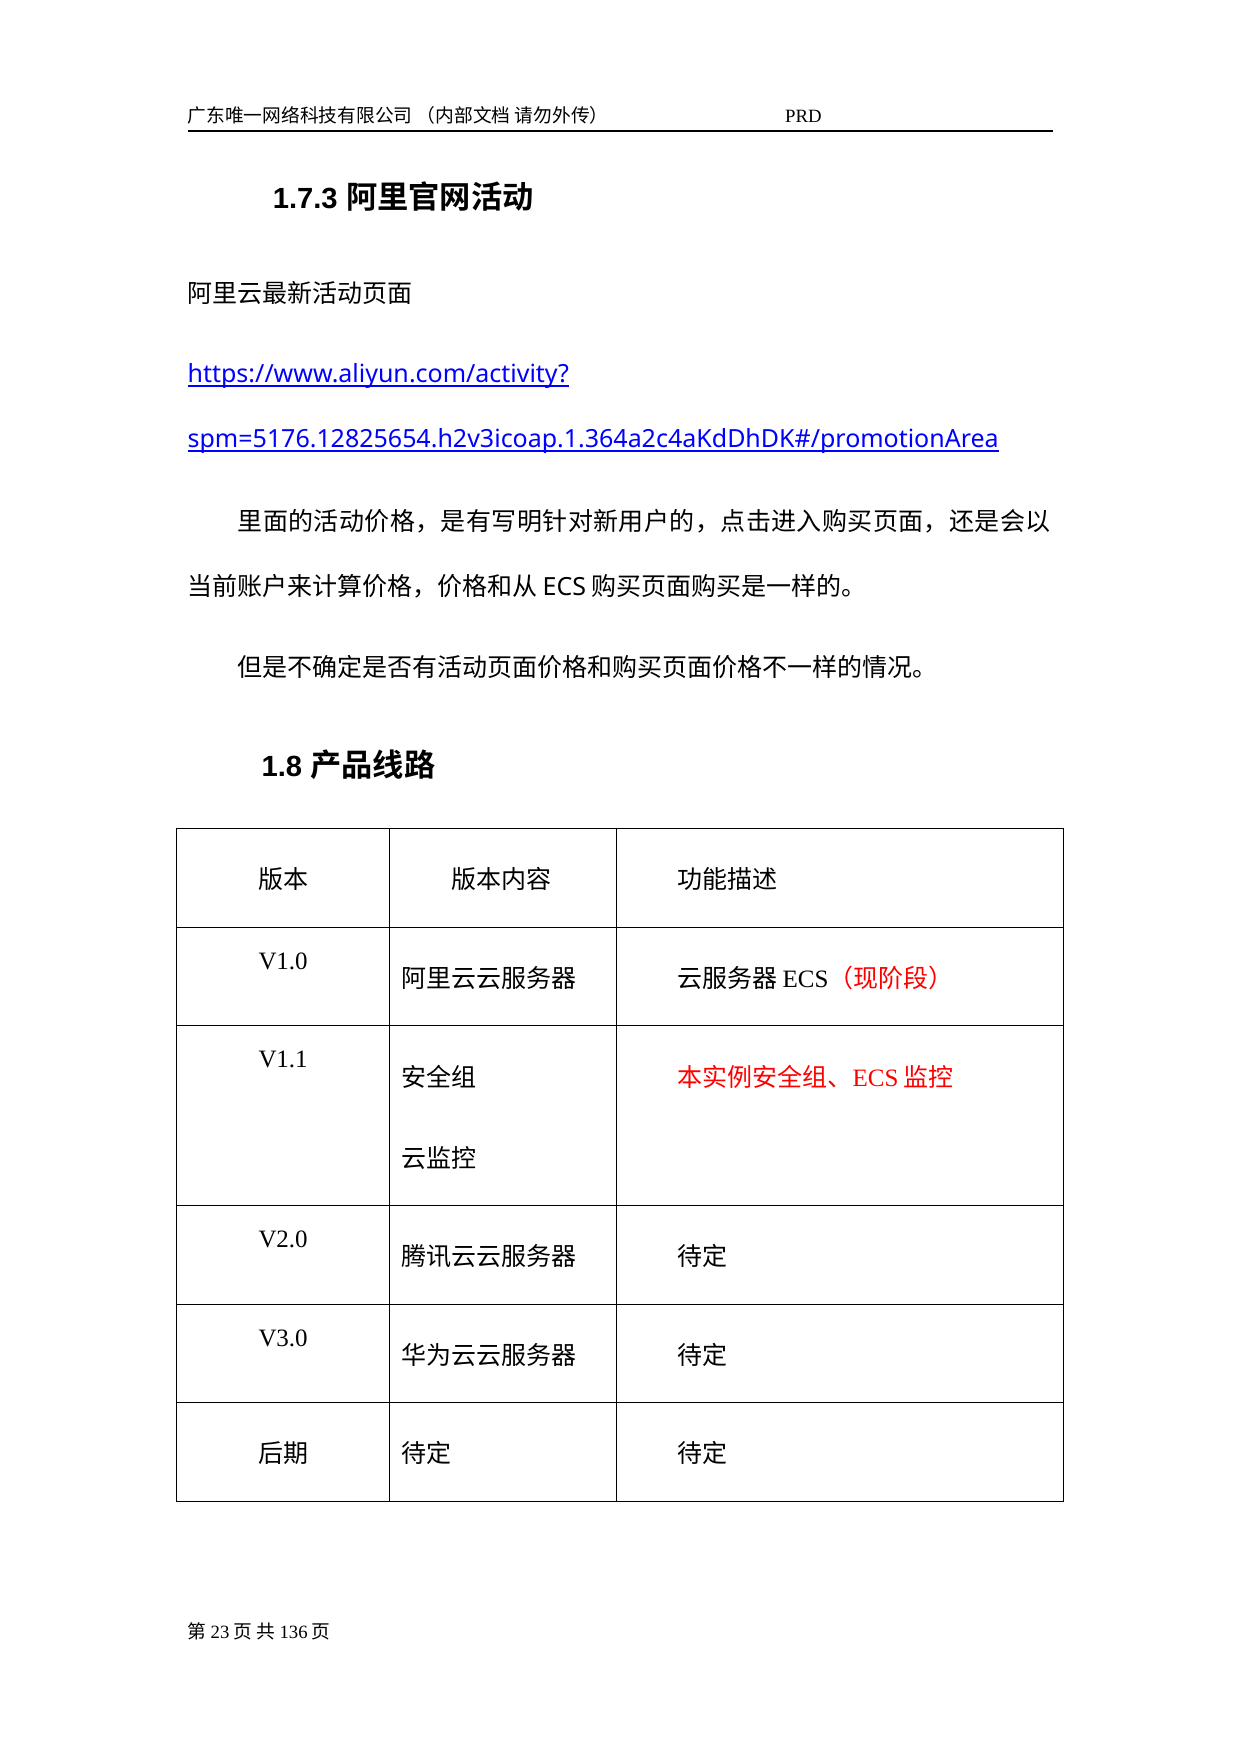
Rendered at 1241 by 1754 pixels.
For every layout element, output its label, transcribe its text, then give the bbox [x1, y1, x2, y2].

table_cell 阿里云云服务器 [390, 928, 616, 1025]
table_cell 待定 [617, 1206, 1063, 1304]
table_cell 后期 [177, 1403, 389, 1501]
table_cell 待定 [390, 1403, 616, 1501]
subtitle 阿里官网活动 [273, 162, 1053, 227]
table_cell 待定 [617, 1403, 1063, 1501]
text https://www.aliyun.com/activity?spm=5176.12825654.h2v3icoap.1.364a2c4aKdDhDK#/promotionArea [187, 341, 1053, 471]
text 但是不确定是否有活动页面价格和购买页面价格不一样的情况。 [187, 633, 1053, 698]
table_header 版本内容 [390, 829, 616, 927]
table_header 版本 [177, 829, 389, 927]
table_cell 安全组 云监控 [390, 1026, 616, 1205]
text 阿里云最新活动页面 [187, 259, 1053, 324]
table_cell V1.0 [177, 928, 389, 1025]
table_cell 本实例安全组、ECS监控 [617, 1026, 1063, 1205]
table_cell V1.1 [177, 1026, 389, 1205]
table_cell 腾讯云云服务器 [390, 1206, 616, 1304]
subtitle 产品线路 [261, 731, 1053, 796]
text 里面的活动价格，是有写明针对新用户的，点击进入购买页面，还是会以当前账户来计算价格，价格和从ECS购买页面购买是一样的。 [187, 487, 1053, 617]
table_cell 云服务器ECS（现阶段） [617, 928, 1063, 1025]
table_cell V3.0 [177, 1305, 389, 1402]
table_cell 华为云云服务器 [390, 1305, 616, 1402]
table_cell 待定 [617, 1305, 1063, 1402]
table_header 功能描述 [617, 829, 1063, 927]
table_cell V2.0 [177, 1206, 389, 1304]
